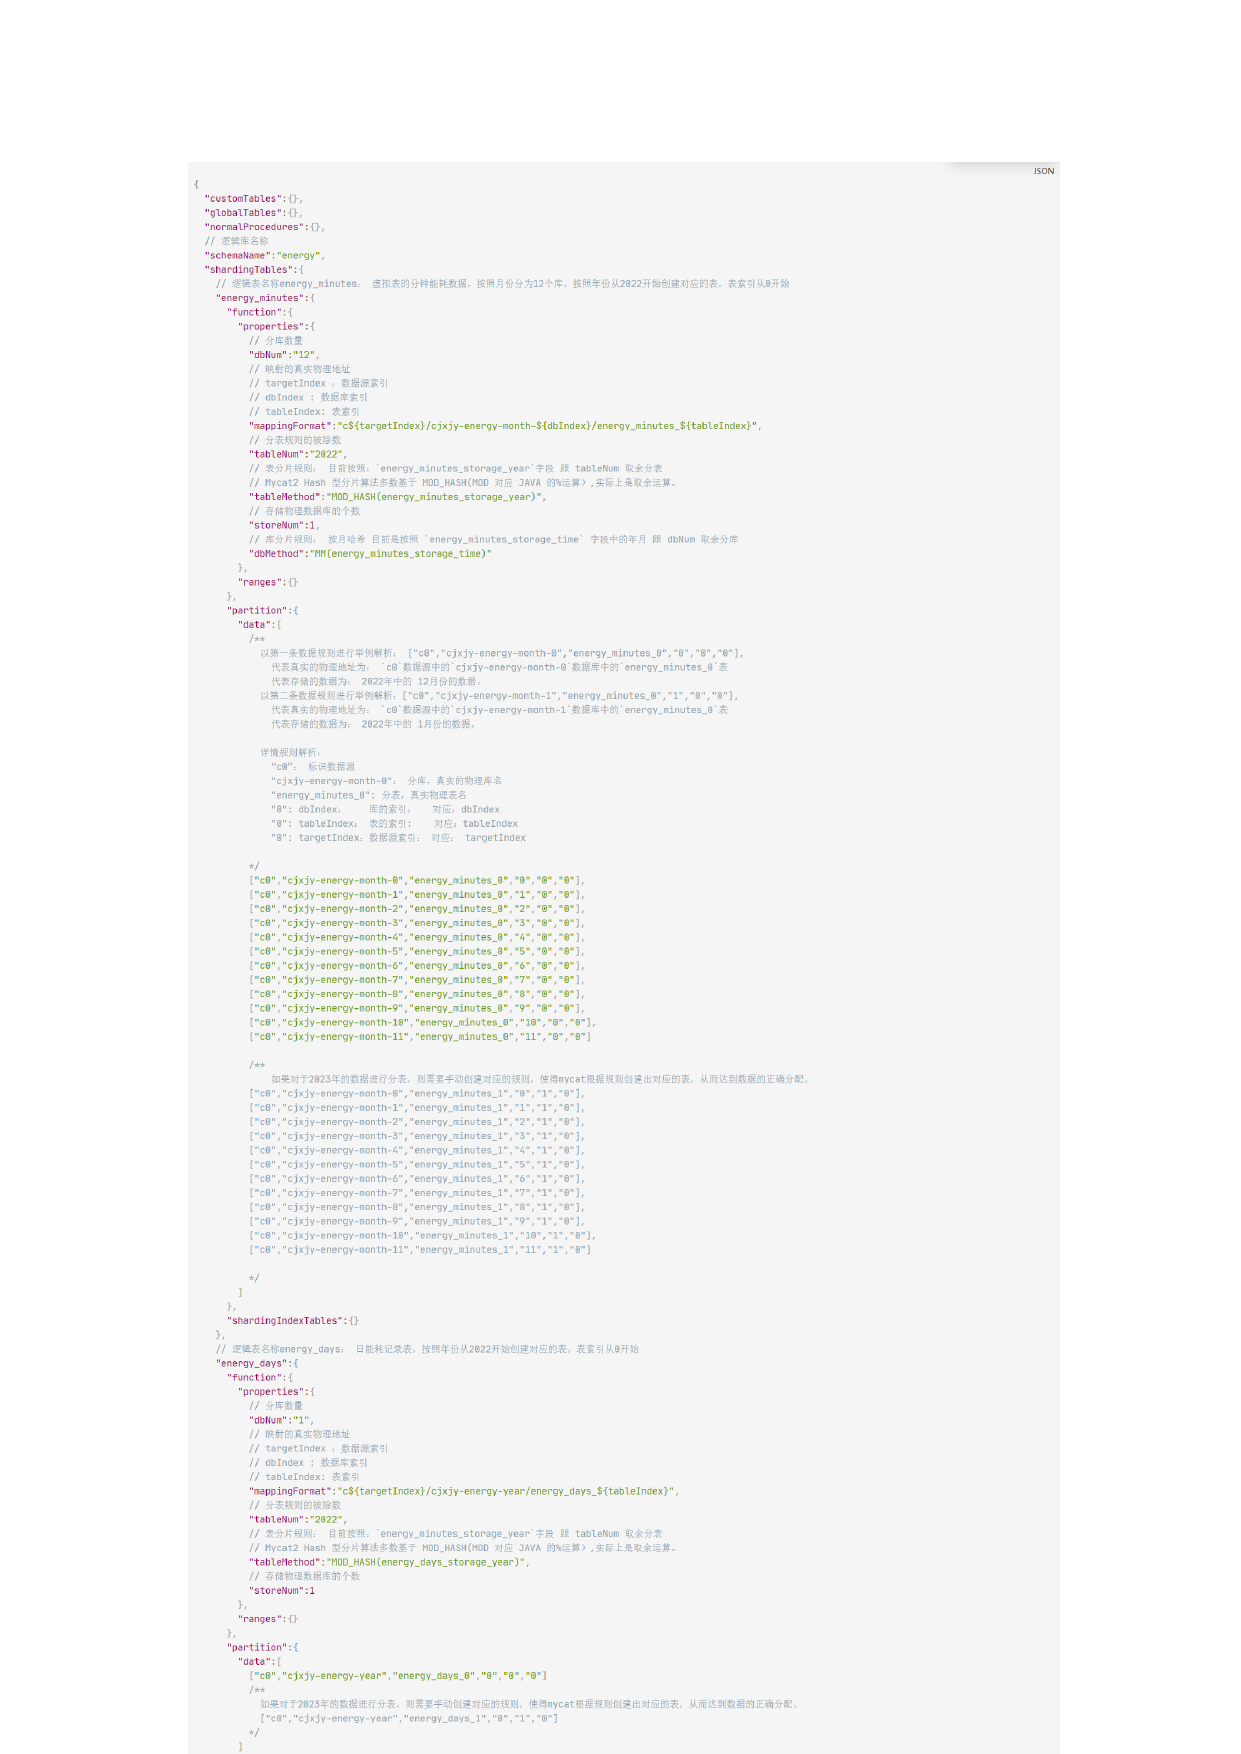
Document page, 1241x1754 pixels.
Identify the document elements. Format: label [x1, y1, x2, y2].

picture [187, 162, 1061, 1754]
